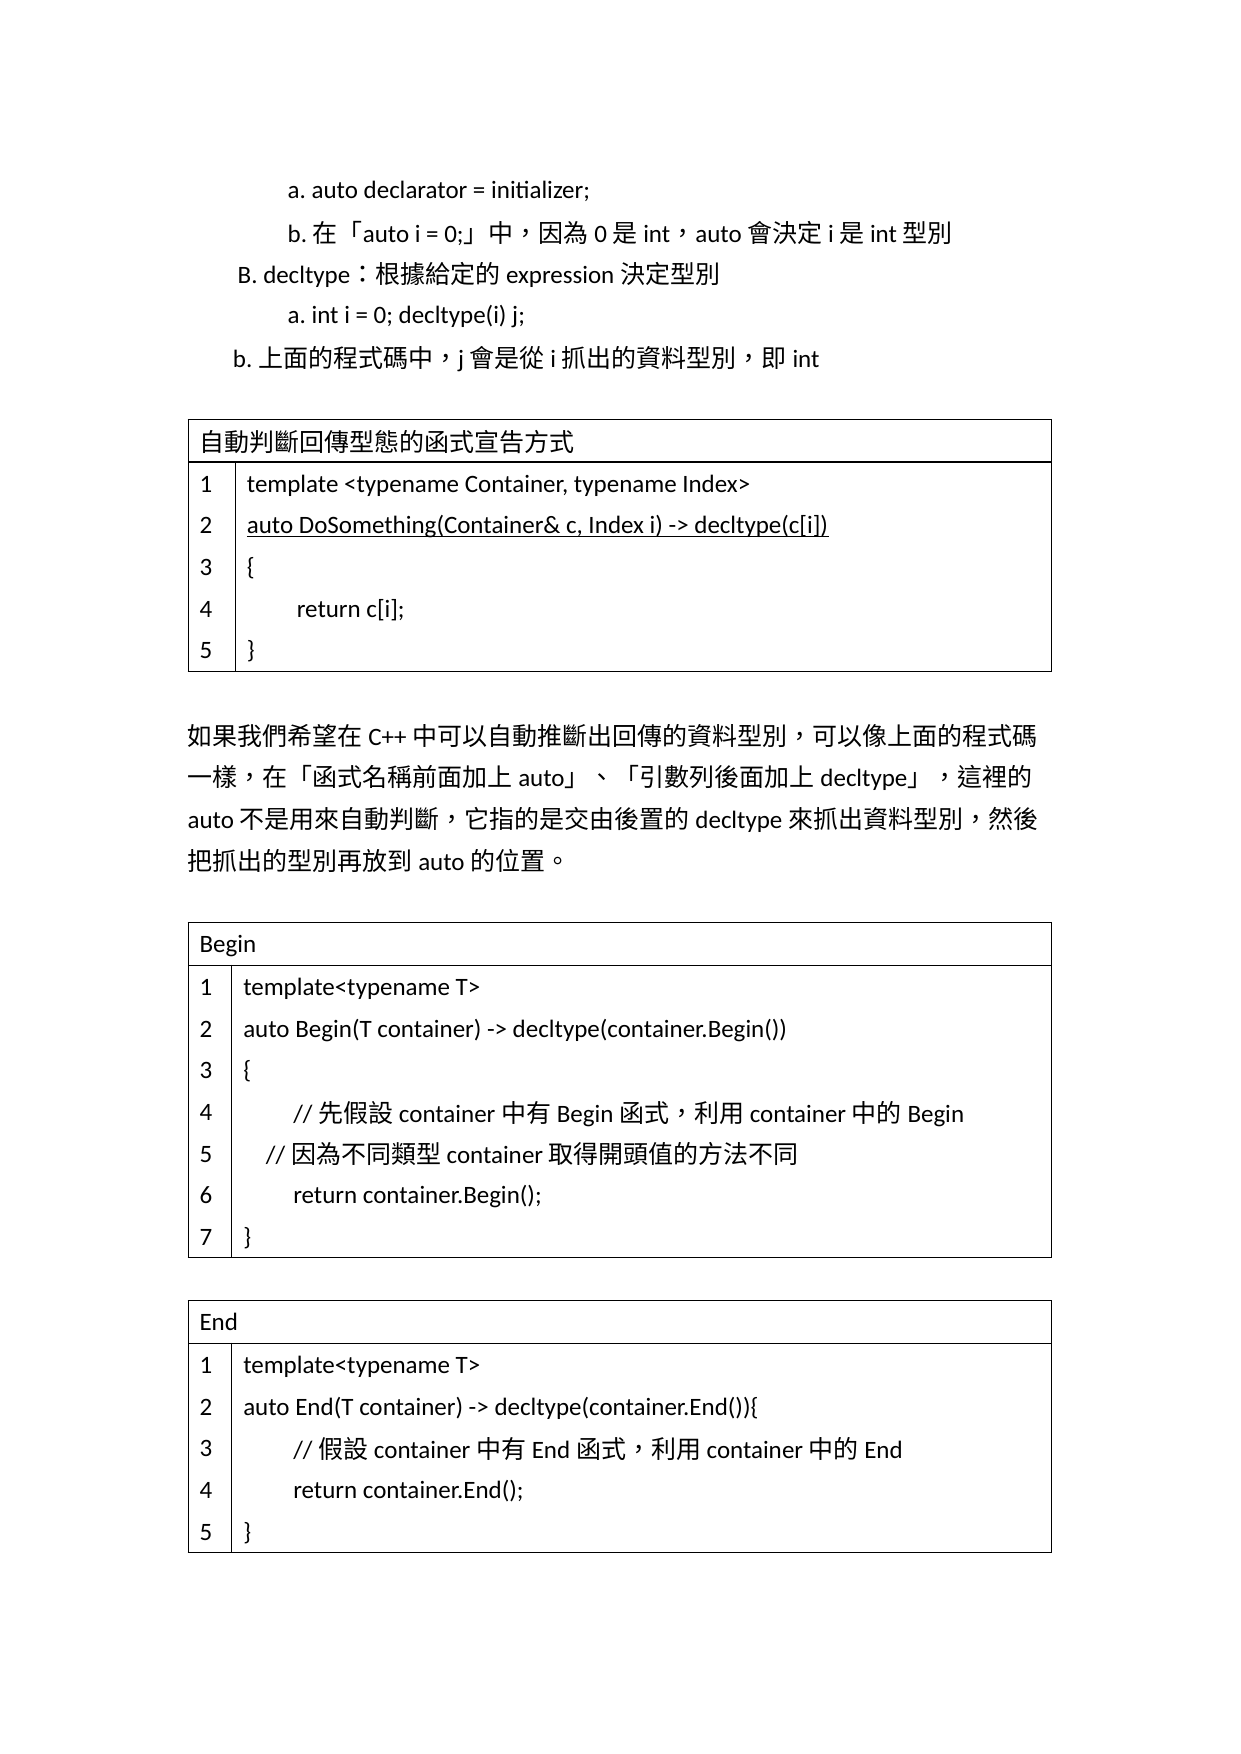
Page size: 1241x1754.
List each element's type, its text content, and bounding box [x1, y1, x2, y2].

table_cell 1 2 3 4 5 [189, 1344, 231, 1552]
table_cell 1 2 3 4 5 [189, 463, 235, 671]
table_header 自動判斷回傳型態的函式宣告方式 [189, 420, 1051, 461]
table_cell template<typename T> auto End(T container) -> decltype(container.End()){ // 假設 container 中有 End 函式，利用 container 中的 End return container.End(); } [232, 1344, 1051, 1552]
text a. int i = 0; decltype(i) j; [187, 294, 1053, 335]
text B. decltype：根據給定的 expression 決定型別 [187, 252, 1053, 294]
table_cell template<typename T> auto Begin(T container) -> decltype(container.Begin()) { // 先假設 container 中有 Begin 函式，利用 container 中的 Begin // 因為不同類型 container 取得開頭值的方法不同 return container.Begin(); } [232, 966, 1051, 1257]
table_header End [189, 1301, 1051, 1343]
text b. 在「auto i = 0;」中，因為 0 是 int，auto 會決定 i 是 int 型別 [187, 210, 1053, 252]
text b. 上面的程式碼中，j 會是從 i 抓出的資料型別，即 int [187, 335, 1053, 377]
table_header Begin [189, 923, 1051, 964]
text a. auto declarator = initializer; [187, 169, 1053, 210]
table_cell 1 2 3 4 5 6 7 [189, 966, 231, 1257]
text 如果我們希望在 C++ 中可以自動推斷出回傳的資料型別，可以像上面的程式碼一樣，在「函式名稱前面加上 auto」、「引數列後面加上 decltype」，這裡的 auto 不是用來自動判斷，它指的是交由後置的 decltype 來抓出資料型別，然後把抓出的型別再放到 auto 的位置。 [187, 713, 1053, 880]
table_cell template <typename Container, typename Index> auto DoSomething(Container& c, Index i) -> decltype(c[i]) { return c[i]; } [236, 463, 1051, 671]
